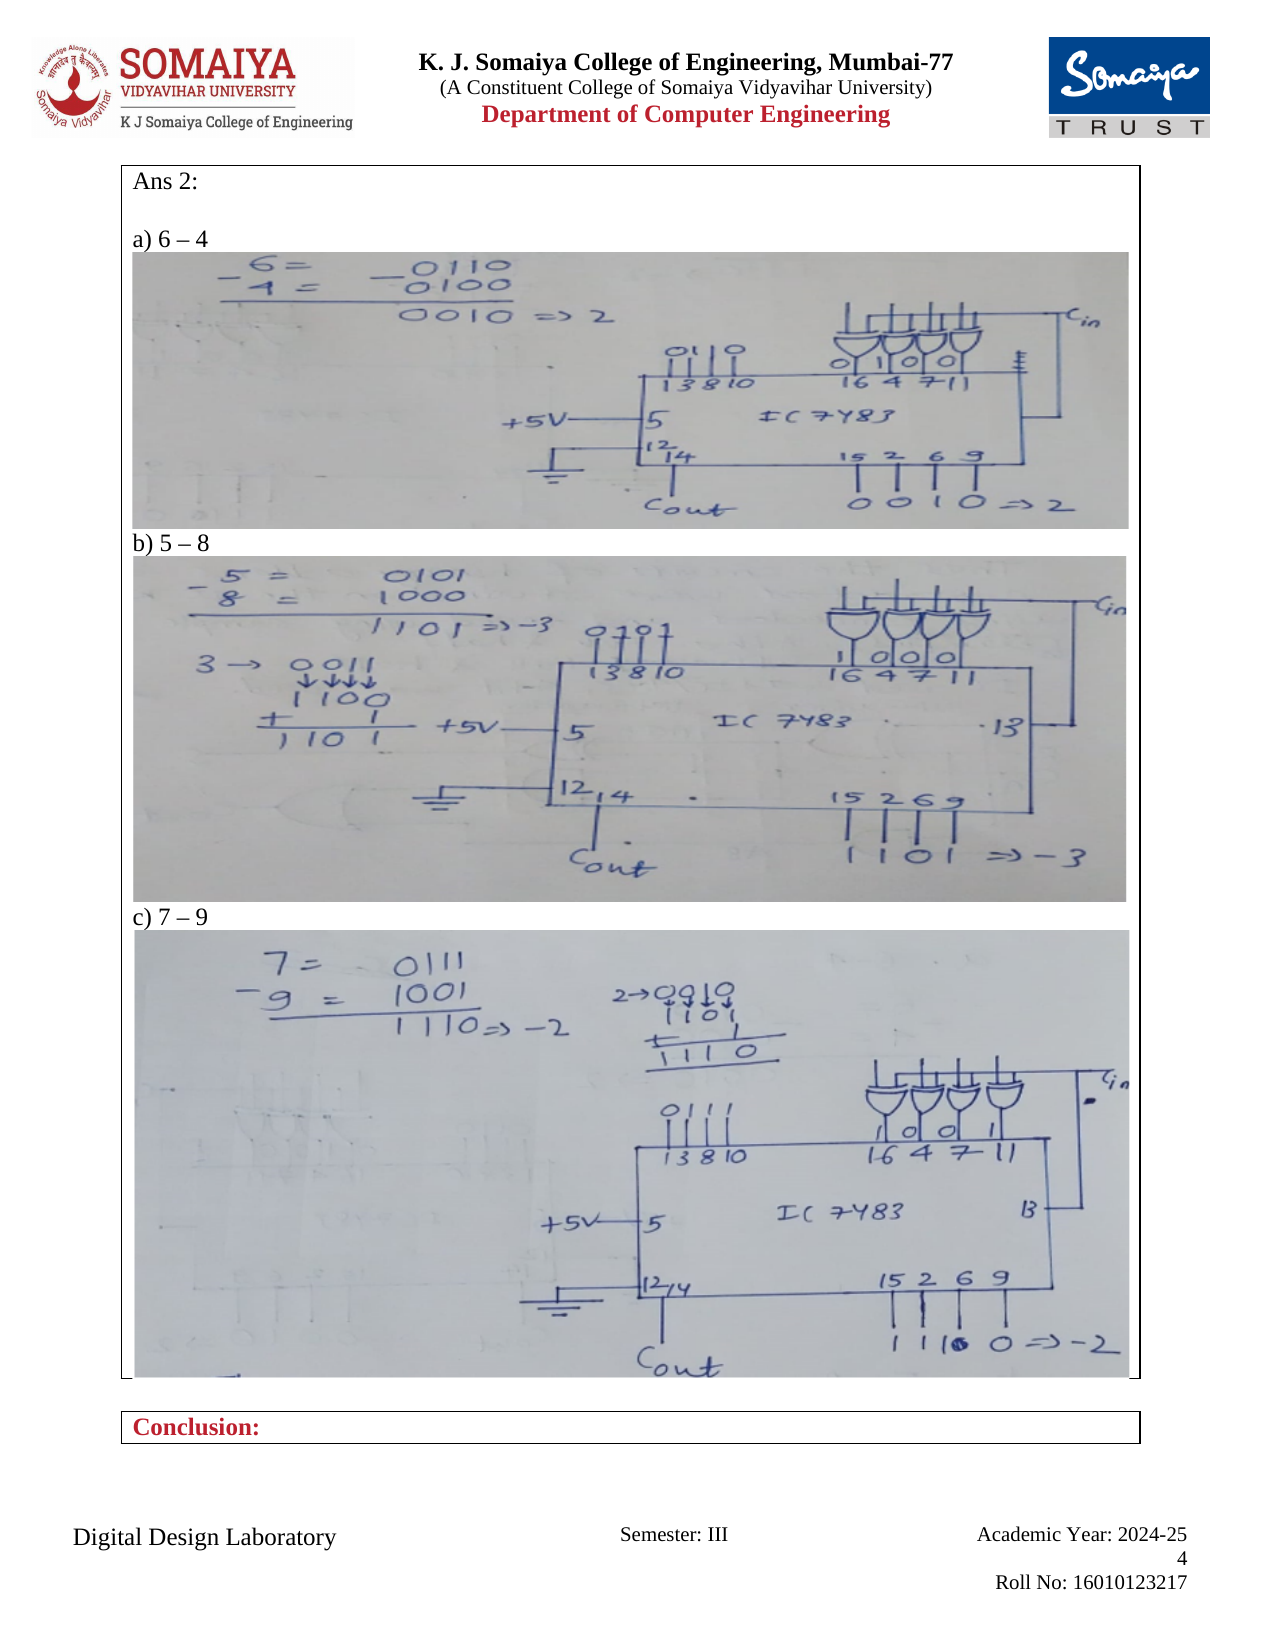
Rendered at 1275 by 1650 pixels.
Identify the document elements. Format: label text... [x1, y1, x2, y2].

table_header Conclusion: [122, 1412, 1139, 1443]
picture [1048, 37, 1210, 138]
picture [132, 252, 1129, 529]
picture [132, 930, 1130, 1379]
picture [31, 37, 356, 138]
picture [132, 556, 1133, 902]
